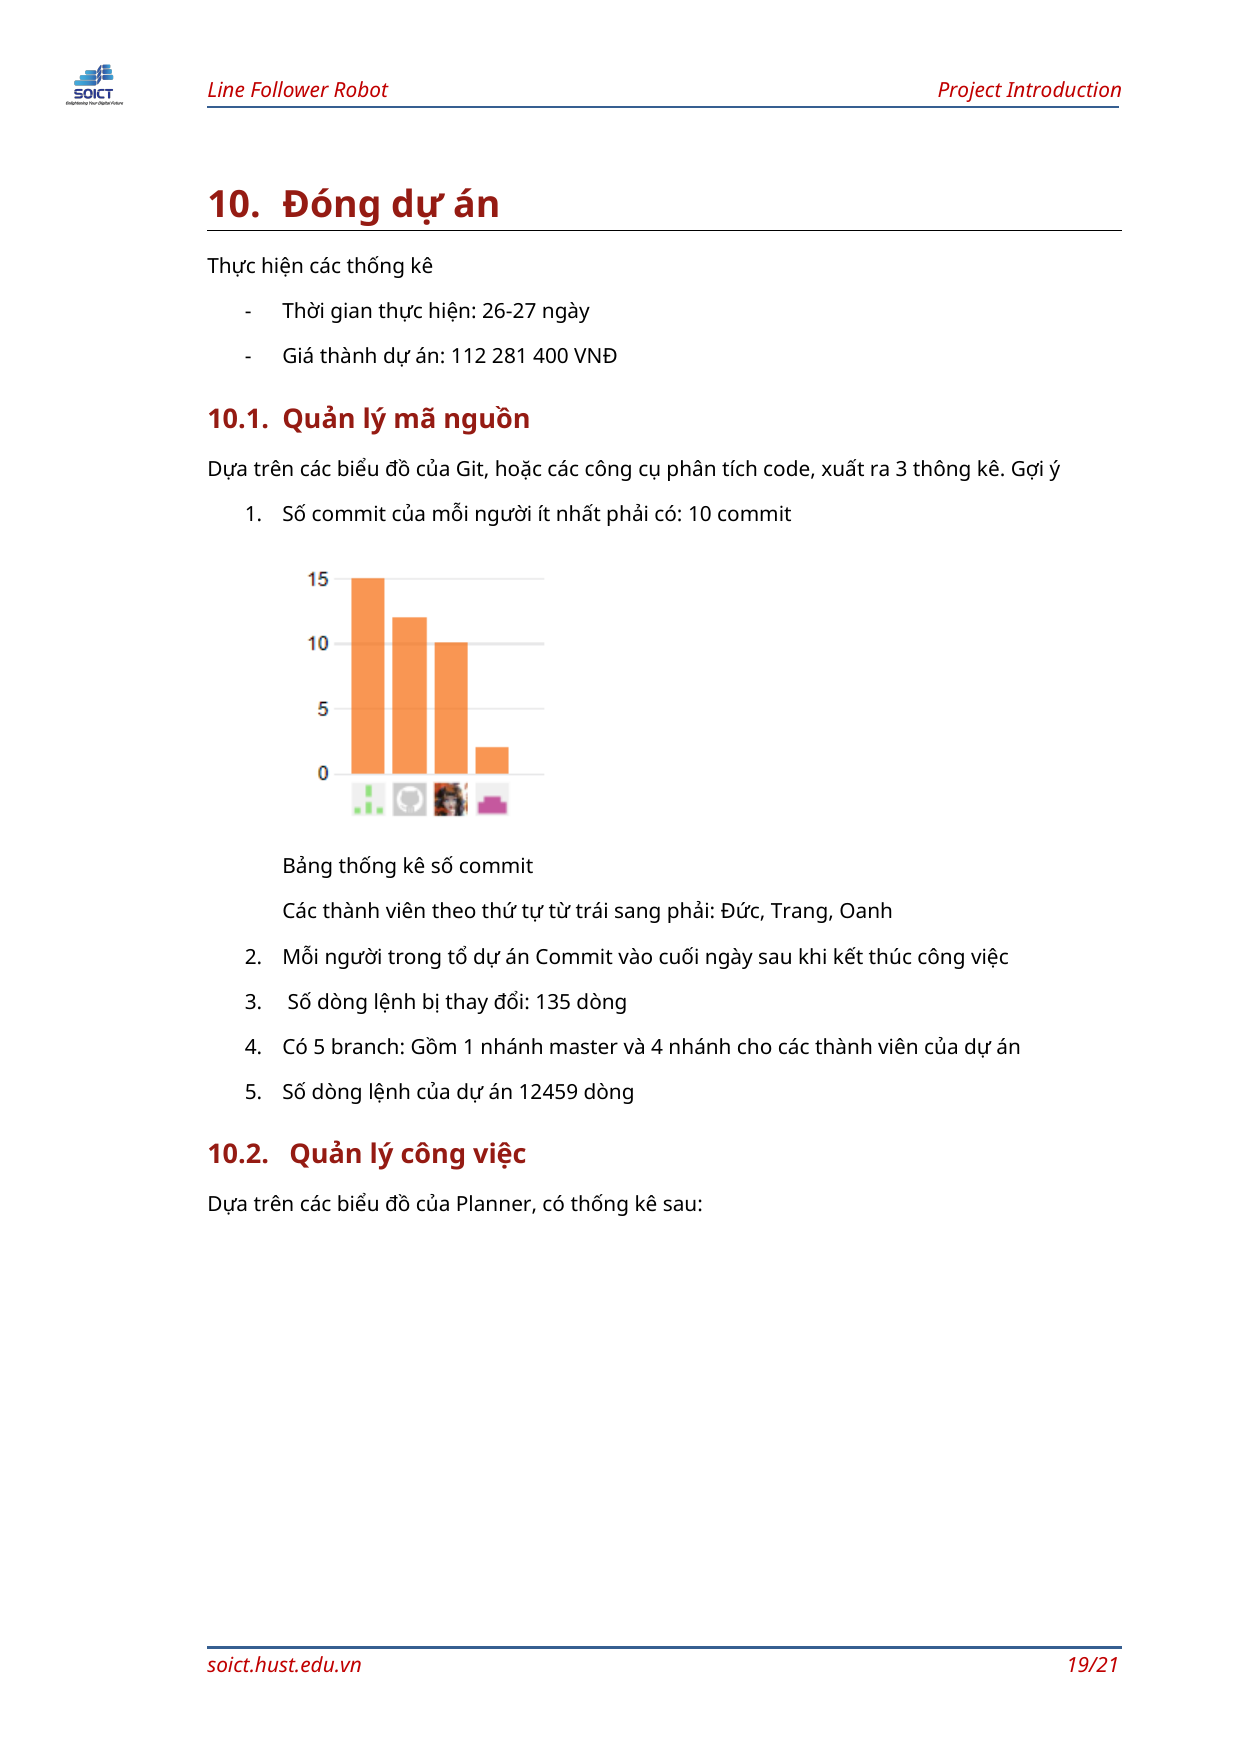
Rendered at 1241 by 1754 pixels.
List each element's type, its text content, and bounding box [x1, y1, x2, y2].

text Dựa trên các biểu đồ của Planner, có thống kê sau: [207, 1189, 1122, 1218]
list Các thành viên theo thứ tự từ trái sang phải: Đức, Trang, Oanh [282, 897, 1122, 925]
list Có 5 branch: Gồm 1 nhánh master và 4 nhánh cho các thành viên của dự án [244, 1032, 1122, 1060]
picture [59, 61, 131, 109]
list Giá thành dự án: 112 281 400 VNĐ [244, 342, 1122, 370]
list Thời gian thực hiện: 26-27 ngày [244, 296, 1122, 325]
list Số dòng lệnh của dự án 12459 dòng [244, 1077, 1122, 1106]
text Thực hiện các thống kê [207, 251, 1122, 280]
list Số dòng lệnh bị thay đổi: 135 dòng [244, 987, 1122, 1015]
subtitle Đóng dự án [207, 177, 1122, 230]
list Mỗi người trong tổ dự án Commit vào cuối ngày sau khi kết thúc công việc [244, 942, 1122, 970]
picture [282, 544, 545, 835]
text Dựa trên các biểu đồ của Git, hoặc các công cụ phân tích code, xuất ra 3 thông kê. Gợi ý [207, 454, 1122, 482]
subtitle Quản lý mã nguồn [207, 399, 1122, 436]
subtitle Quản lý công việc [207, 1135, 1122, 1172]
list Số commit của mỗi người ít nhất phải có: 10 commit [244, 499, 1122, 528]
list Bảng thống kê số commit [282, 852, 1122, 880]
